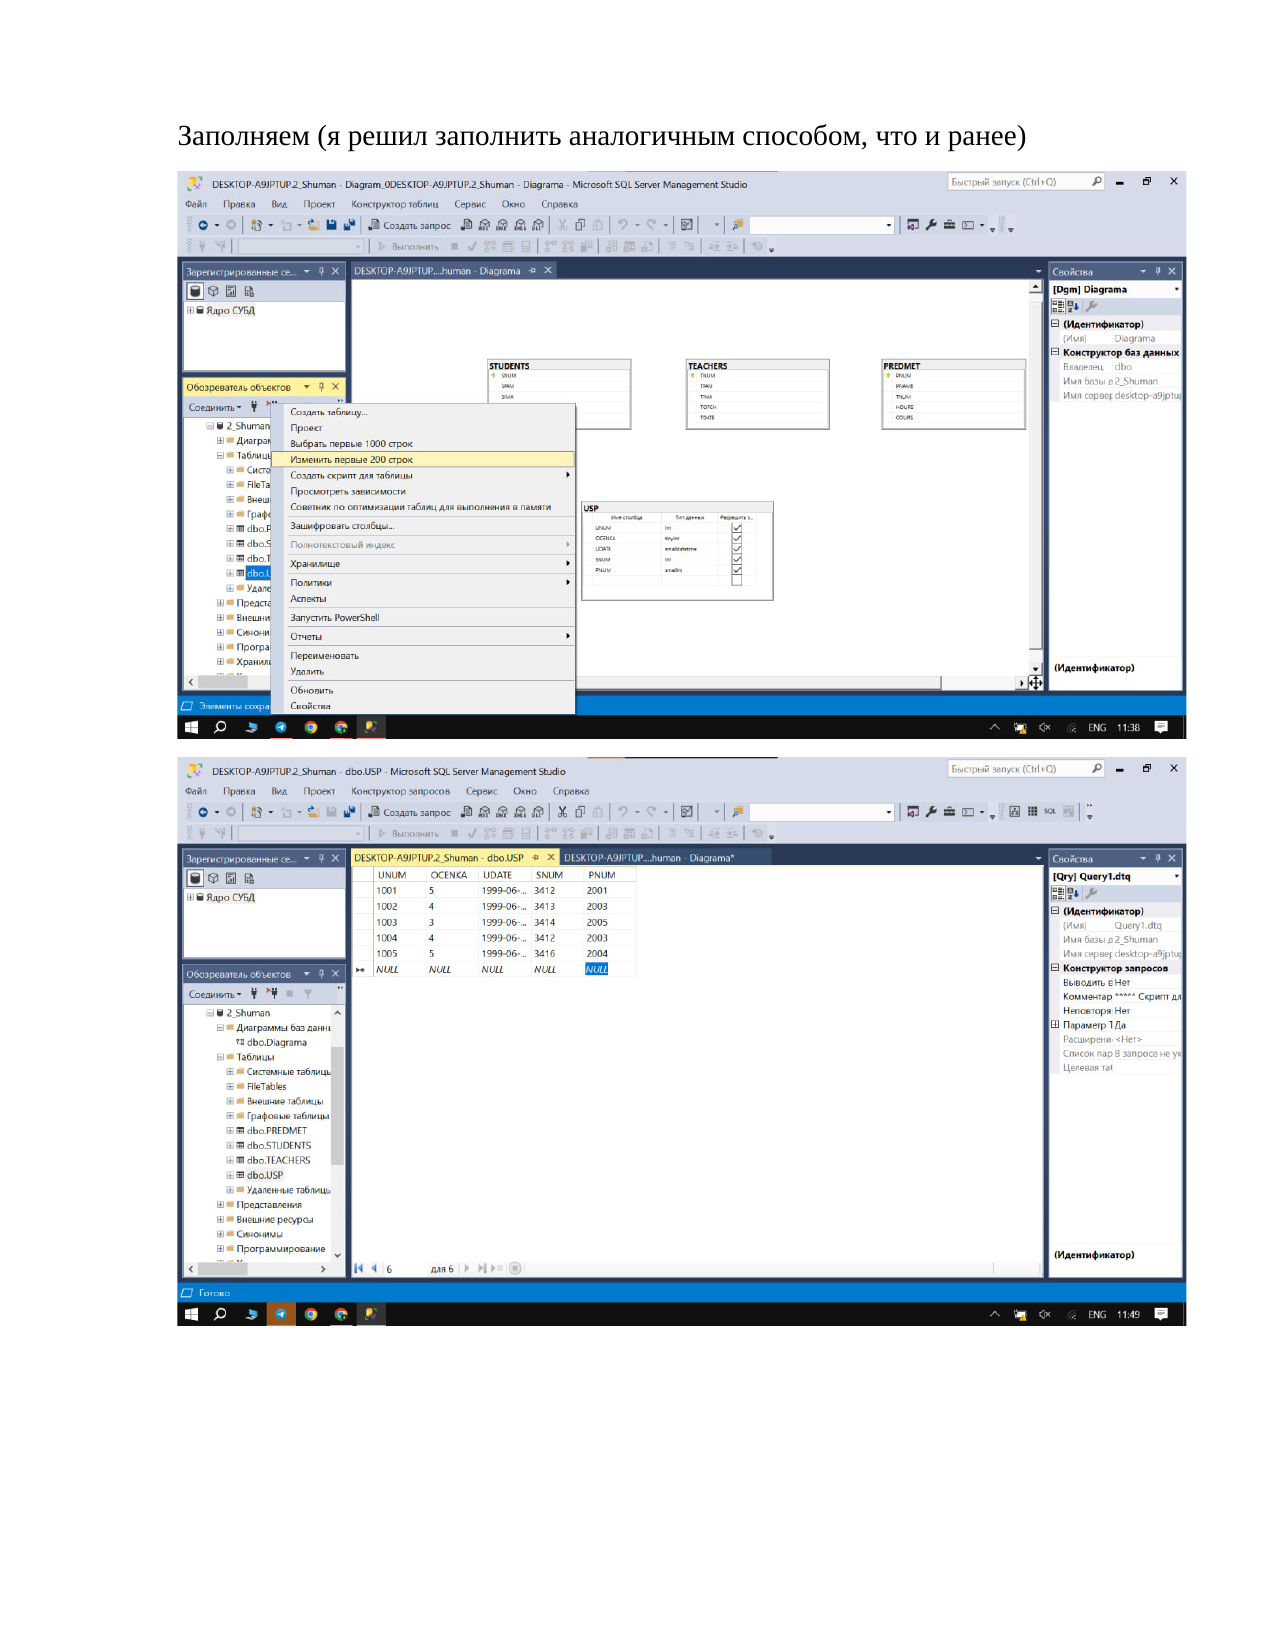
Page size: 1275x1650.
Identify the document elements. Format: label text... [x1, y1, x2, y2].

text Заполняем (я решил заполнить аналогичным способом, что и ранее) [177, 118, 1186, 152]
picture [177, 757, 1187, 1326]
picture [177, 171, 1187, 739]
